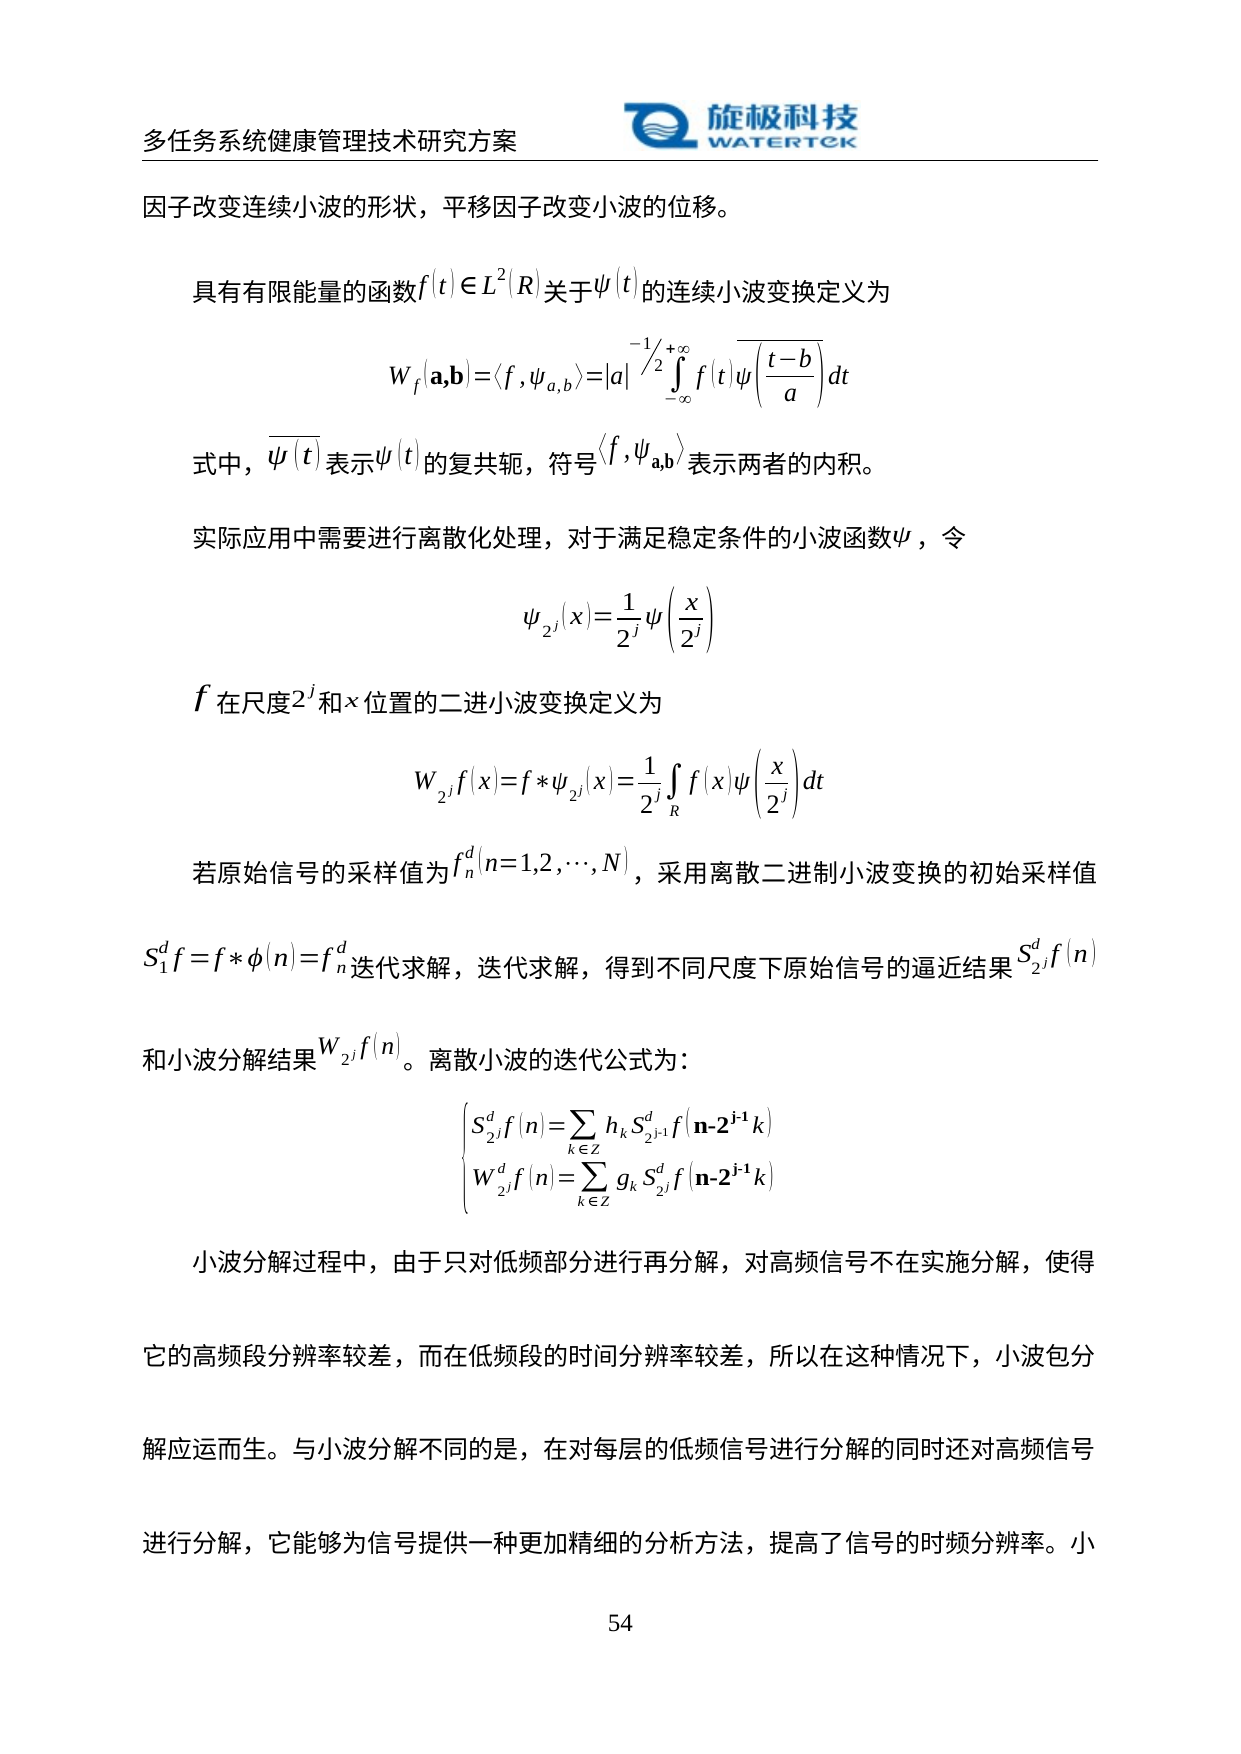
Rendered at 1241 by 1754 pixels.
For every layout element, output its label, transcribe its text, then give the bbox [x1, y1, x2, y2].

text 式中，表示的复共轭，符号表示两者的内积。 [142, 421, 1098, 489]
text 在尺度和位置的二进小波变换定义为 [142, 666, 1098, 734]
text 若原始信号的采样值为，采用离散二进制小波变换的初始采样值迭代求解，迭代求解，得到不同尺度下原始信号的逼近结果和小波分解结果。离散小波的迭代公式为： [142, 832, 1098, 1088]
text 实际应用中需要进行离散化处理，对于满足稳定条件的小波函数，令 [142, 503, 1098, 571]
text 具有有限能量的函数关于的连续小波变换定义为 [142, 253, 1098, 321]
text 称为连续小波，为基本小波，式中为伸缩因子，为平移因子。伸缩因子改变连续小波的形状，平移因子改变小波的位移。 [142, 171, 1098, 239]
picture [623, 100, 861, 151]
